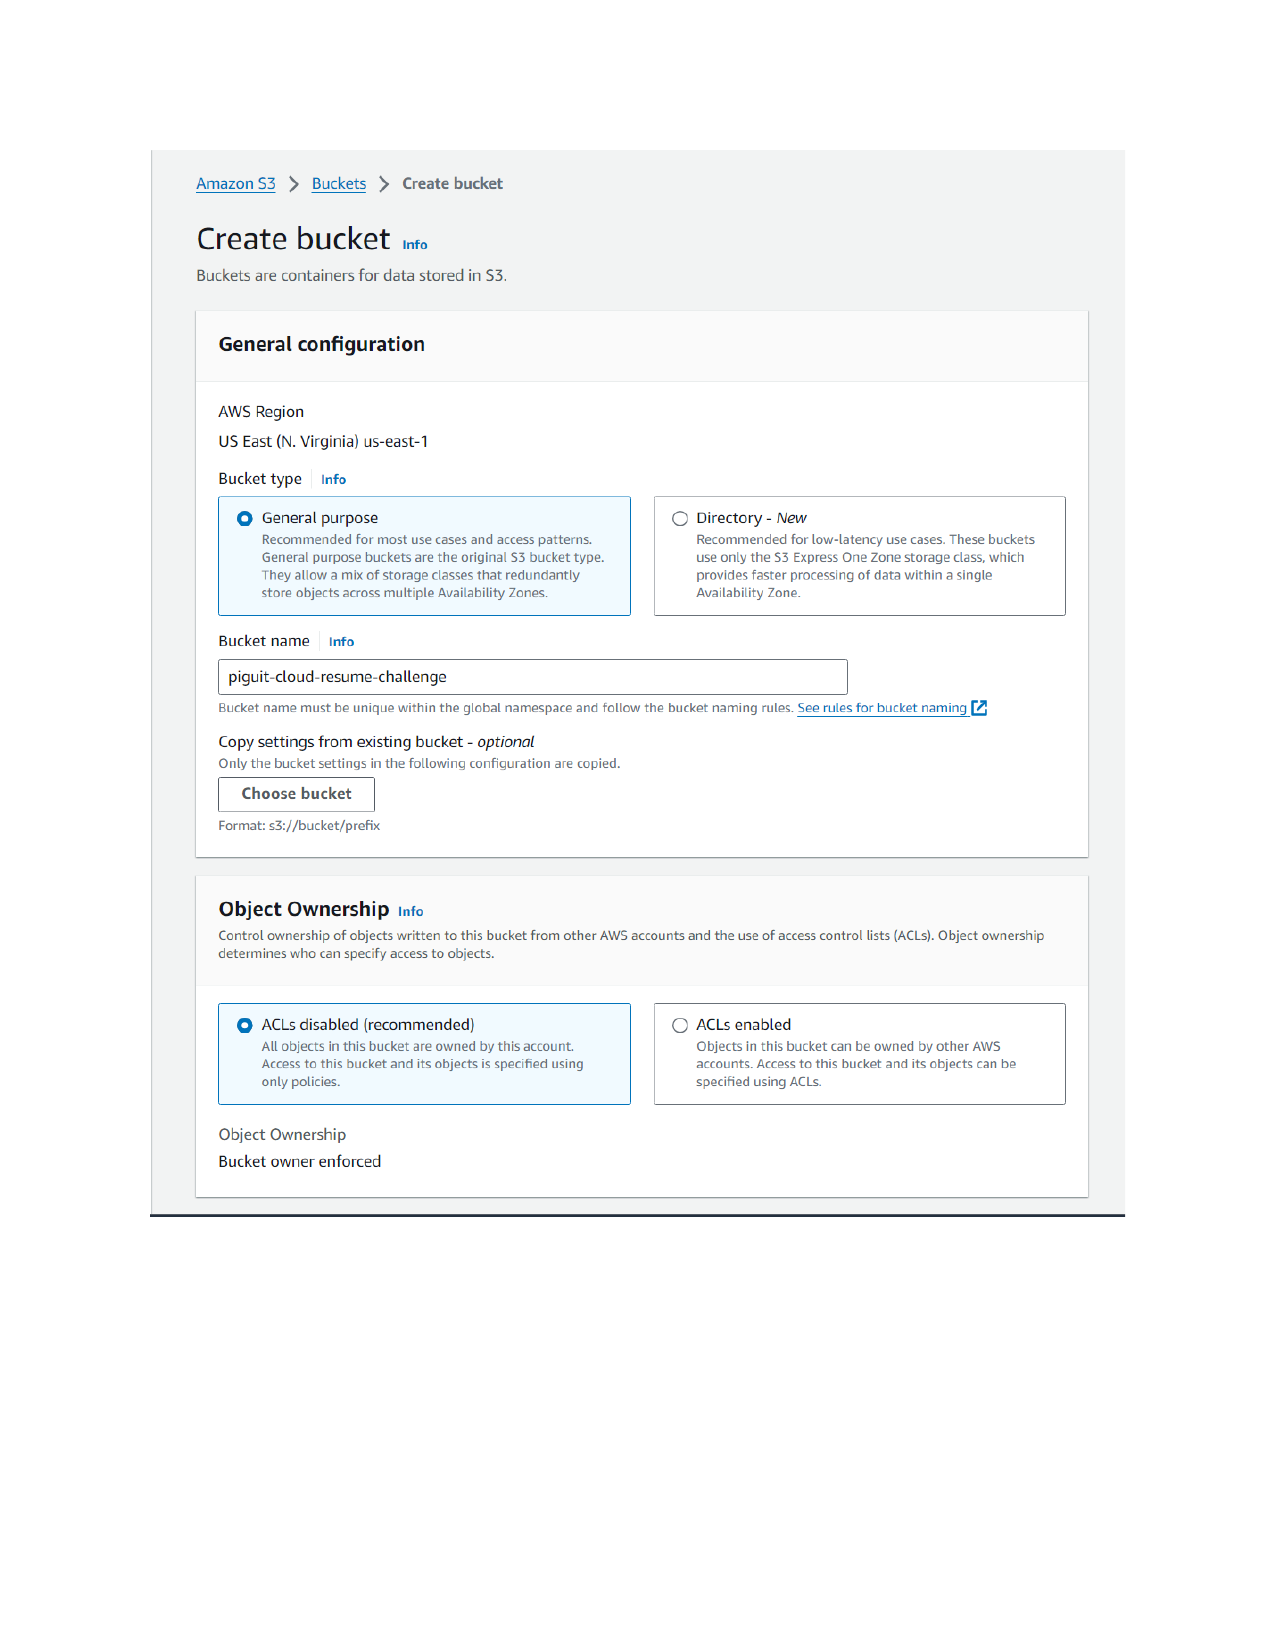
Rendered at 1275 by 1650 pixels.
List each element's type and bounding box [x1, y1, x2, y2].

picture [150, 150, 1125, 1217]
